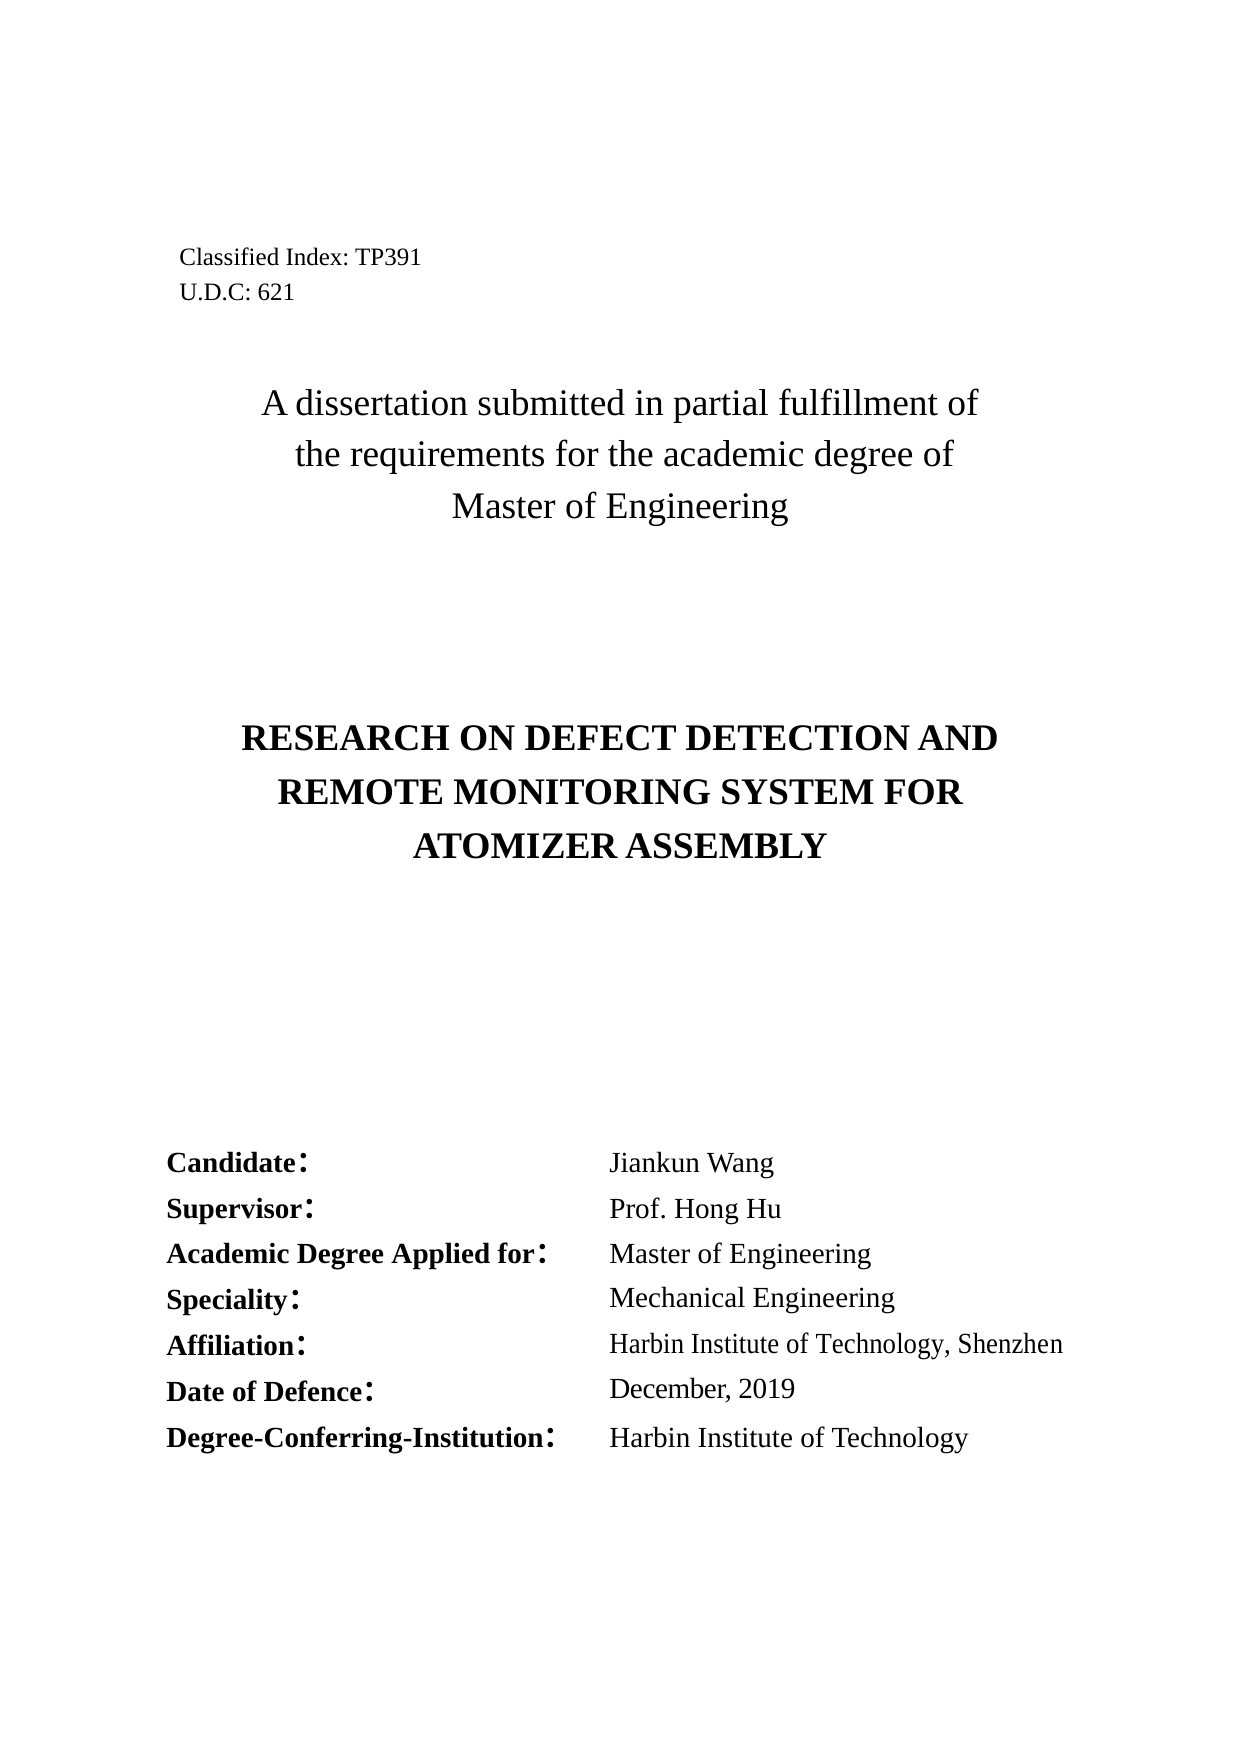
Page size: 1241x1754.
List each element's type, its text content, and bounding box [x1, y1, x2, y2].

text U.D.C: 621 [179, 277, 1061, 306]
table_cell Supervisor： [155, 1181, 598, 1227]
table_cell Harbin Institute of Technology [598, 1411, 1085, 1456]
table_cell Master of Engineering [598, 1227, 1085, 1273]
table_cell Academic Degree Applied for： [155, 1227, 598, 1273]
table_cell Speciality： [155, 1273, 598, 1319]
table_header Jiankun Wang [598, 1136, 1085, 1181]
table_header Candidate： [155, 1136, 598, 1181]
table_cell Date of Defence： [155, 1365, 598, 1411]
text Master of Engineering [179, 483, 1061, 527]
text the requirements for the academic degree of [179, 432, 1061, 475]
text Classified Index: TP391 [179, 242, 1061, 271]
text RESEARCH ON DEFECT DETECTION AND REMOTE MONITORING SYSTEM FOR ATOMIZER ASSEMBLY [179, 715, 1061, 866]
table_cell Harbin Institute of Technology, Shenzhen [598, 1319, 1085, 1365]
table_cell Prof. Hong Hu [598, 1181, 1085, 1227]
text A dissertation submitted in partial fulfillment of [179, 380, 1061, 423]
table_cell Degree-Conferring-Institution： [155, 1411, 598, 1456]
table_cell Affiliation： [155, 1319, 598, 1365]
table_cell Mechanical Engineering [598, 1273, 1085, 1319]
table_cell December, 2019 [598, 1365, 1085, 1411]
